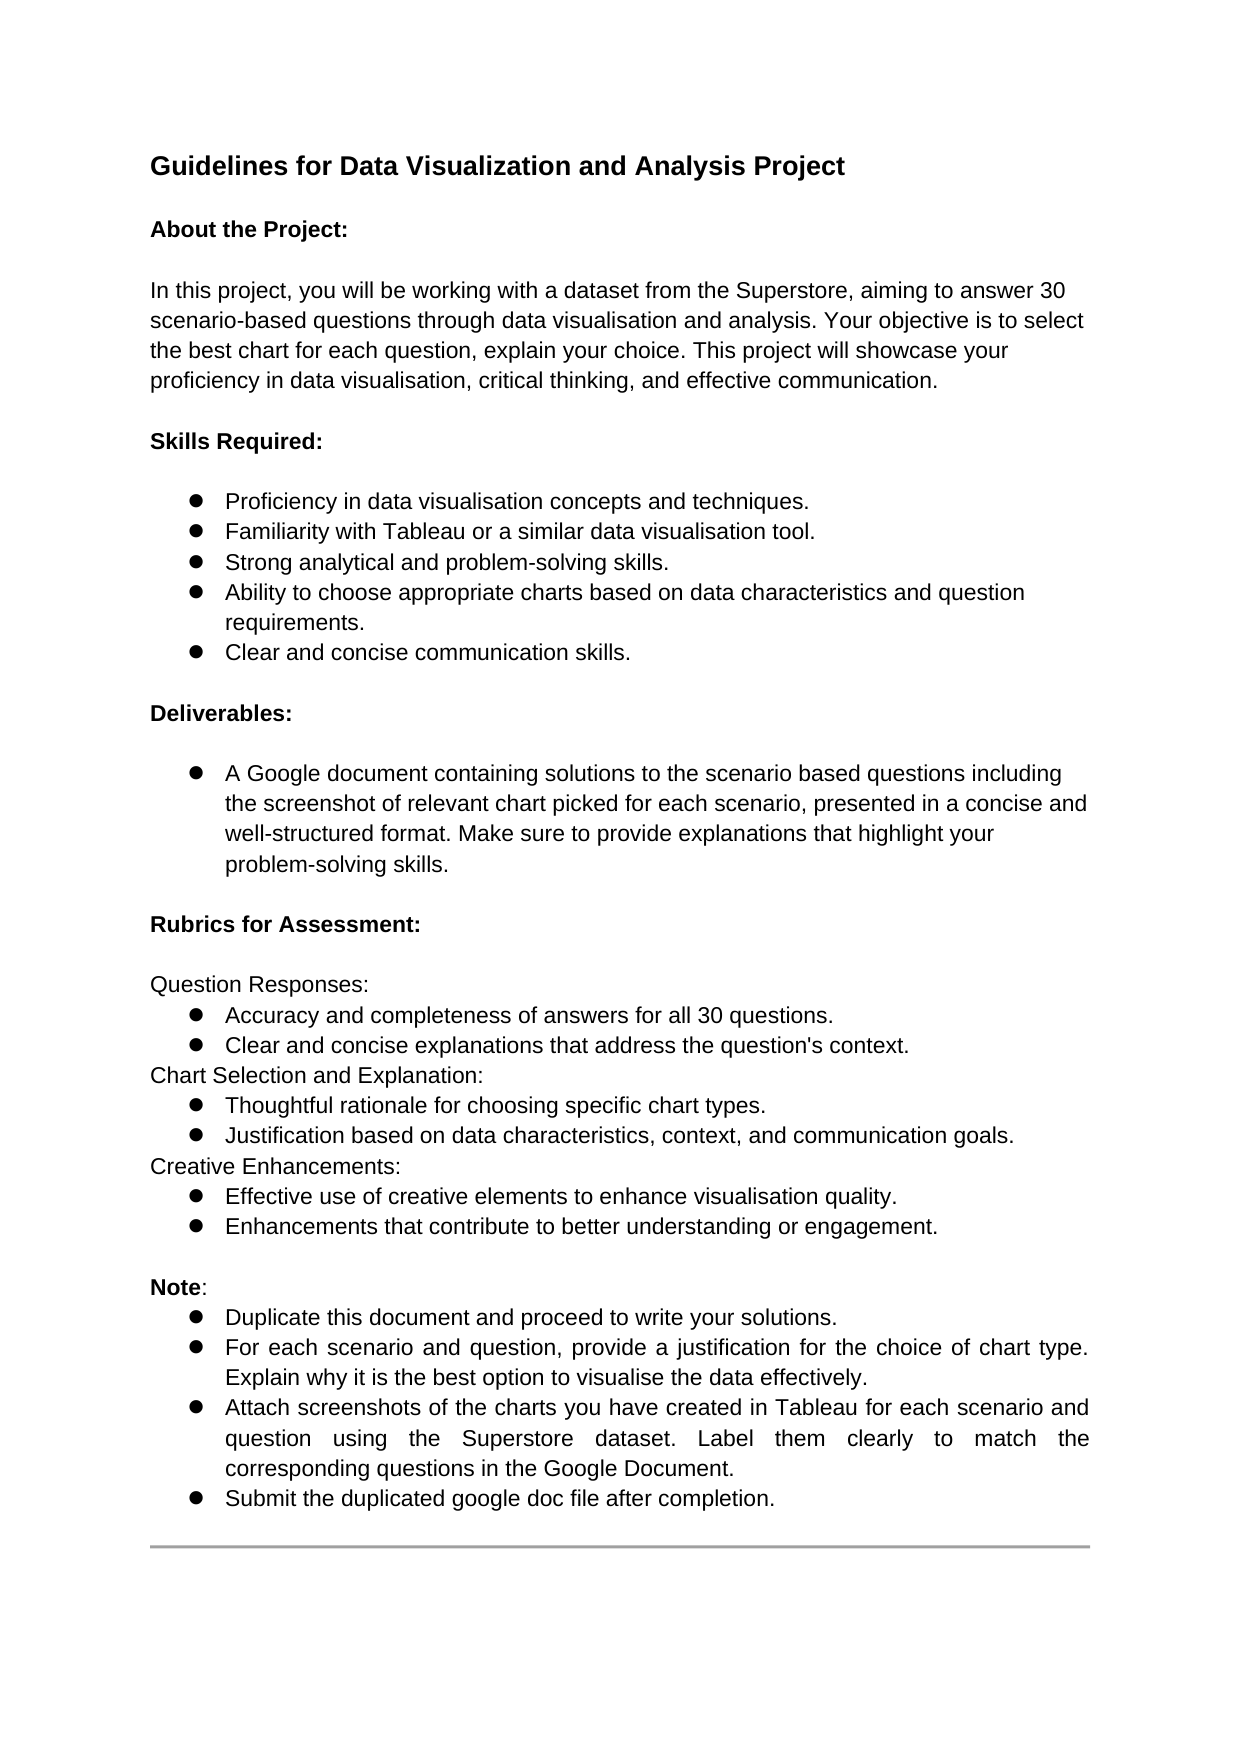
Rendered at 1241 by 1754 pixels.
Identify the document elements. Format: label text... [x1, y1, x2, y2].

list Clear and concise explanations that address the question's context. [187, 1032, 1090, 1058]
text In this project, you will be working with a dataset from the Superstore, aiming to answer 30 scenario-based questions through data visualisation and analysis. Your objective is to select the best chart for each question, explain your choice. This project will showcase your proficiency in data visualisation, critical thinking, and effective communication. [150, 277, 1090, 393]
text About the Project: [150, 216, 1090, 242]
text Chart Selection and Explanation: [150, 1062, 1090, 1088]
list Strong analytical and problem-solving skills. [187, 548, 1090, 575]
text Deliverables: [150, 699, 1090, 726]
list Accuracy and completeness of answers for all 30 questions. [187, 1002, 1090, 1028]
text Skills Required: [150, 428, 1090, 454]
text Creative Enhancements: [150, 1153, 1090, 1179]
text Rubrics for Assessment: [150, 911, 1090, 937]
list Submit the duplicated google doc file after completion. [187, 1485, 1090, 1511]
text Note: [150, 1273, 1090, 1300]
list A Google document containing solutions to the scenario based questions including the screenshot of relevant chart picked for each scenario, presented in a concise and well-structured format. Make sure to provide explanations that highlight your problem-solving skills. [187, 760, 1090, 877]
text Guidelines for Data Visualization and Analysis Project [150, 150, 1090, 181]
text Question Responses: [150, 971, 1090, 998]
list Effective use of creative elements to enhance visualisation quality. [187, 1183, 1090, 1209]
list Thoughtful rationale for choosing specific chart types. [187, 1092, 1090, 1118]
list Ability to choose appropriate charts based on data characteristics and question requirements. [187, 579, 1090, 635]
list Enhancements that contribute to better understanding or engagement. [187, 1213, 1090, 1239]
list Clear and concise communication skills. [187, 639, 1090, 665]
list For each scenario and question, provide a justification for the choice of chart type. Explain why it is the best option to visualise the data effectively. [187, 1334, 1090, 1390]
list Duplicate this document and proceed to write your solutions. [187, 1304, 1090, 1330]
list Familiarity with Tableau or a similar data visualisation tool. [187, 518, 1090, 544]
list Proficiency in data visualisation concepts and techniques. [187, 488, 1090, 514]
list Attach screenshots of the charts you have created in Tableau for each scenario and question using the Superstore dataset. Label them clearly to match the corresponding questions in the Google Document. [187, 1394, 1090, 1481]
list Justification based on data characteristics, context, and communication goals. [187, 1122, 1090, 1149]
